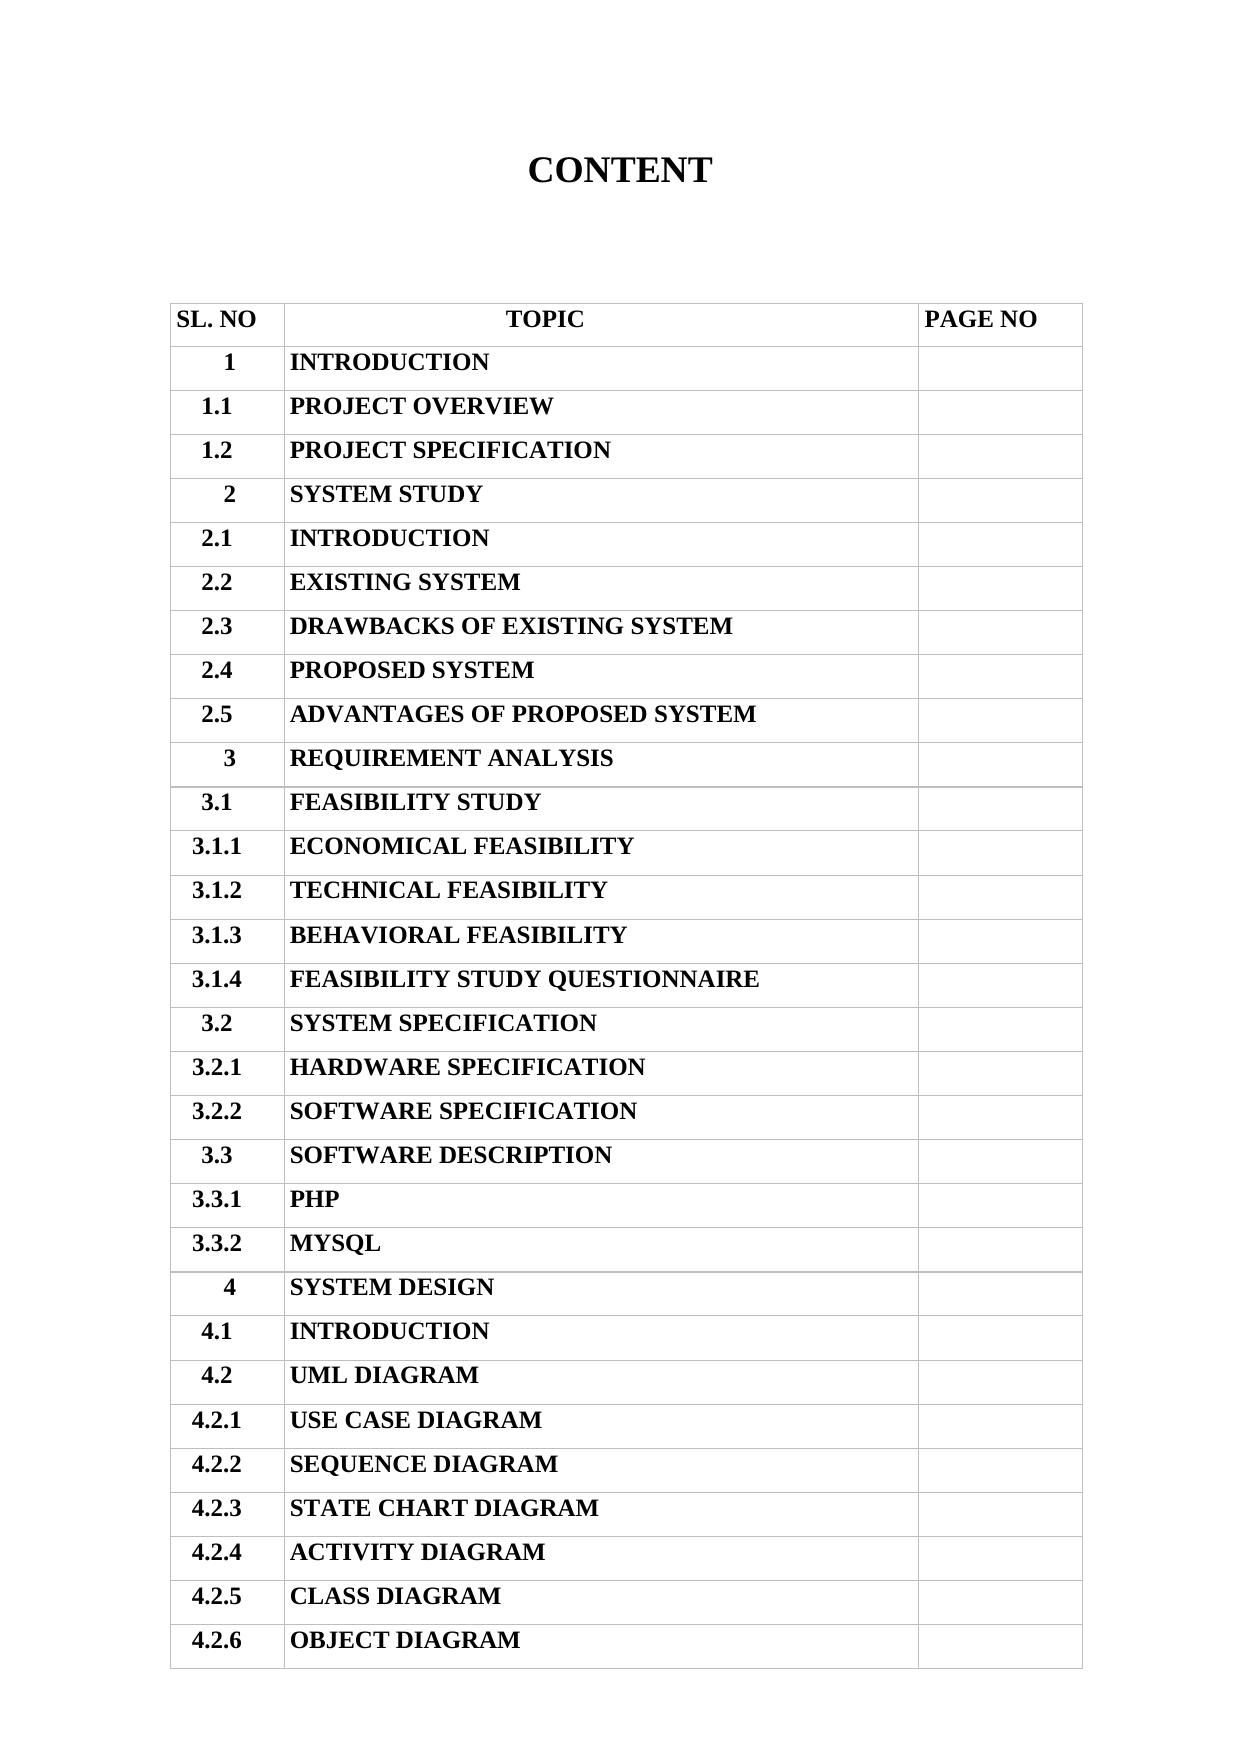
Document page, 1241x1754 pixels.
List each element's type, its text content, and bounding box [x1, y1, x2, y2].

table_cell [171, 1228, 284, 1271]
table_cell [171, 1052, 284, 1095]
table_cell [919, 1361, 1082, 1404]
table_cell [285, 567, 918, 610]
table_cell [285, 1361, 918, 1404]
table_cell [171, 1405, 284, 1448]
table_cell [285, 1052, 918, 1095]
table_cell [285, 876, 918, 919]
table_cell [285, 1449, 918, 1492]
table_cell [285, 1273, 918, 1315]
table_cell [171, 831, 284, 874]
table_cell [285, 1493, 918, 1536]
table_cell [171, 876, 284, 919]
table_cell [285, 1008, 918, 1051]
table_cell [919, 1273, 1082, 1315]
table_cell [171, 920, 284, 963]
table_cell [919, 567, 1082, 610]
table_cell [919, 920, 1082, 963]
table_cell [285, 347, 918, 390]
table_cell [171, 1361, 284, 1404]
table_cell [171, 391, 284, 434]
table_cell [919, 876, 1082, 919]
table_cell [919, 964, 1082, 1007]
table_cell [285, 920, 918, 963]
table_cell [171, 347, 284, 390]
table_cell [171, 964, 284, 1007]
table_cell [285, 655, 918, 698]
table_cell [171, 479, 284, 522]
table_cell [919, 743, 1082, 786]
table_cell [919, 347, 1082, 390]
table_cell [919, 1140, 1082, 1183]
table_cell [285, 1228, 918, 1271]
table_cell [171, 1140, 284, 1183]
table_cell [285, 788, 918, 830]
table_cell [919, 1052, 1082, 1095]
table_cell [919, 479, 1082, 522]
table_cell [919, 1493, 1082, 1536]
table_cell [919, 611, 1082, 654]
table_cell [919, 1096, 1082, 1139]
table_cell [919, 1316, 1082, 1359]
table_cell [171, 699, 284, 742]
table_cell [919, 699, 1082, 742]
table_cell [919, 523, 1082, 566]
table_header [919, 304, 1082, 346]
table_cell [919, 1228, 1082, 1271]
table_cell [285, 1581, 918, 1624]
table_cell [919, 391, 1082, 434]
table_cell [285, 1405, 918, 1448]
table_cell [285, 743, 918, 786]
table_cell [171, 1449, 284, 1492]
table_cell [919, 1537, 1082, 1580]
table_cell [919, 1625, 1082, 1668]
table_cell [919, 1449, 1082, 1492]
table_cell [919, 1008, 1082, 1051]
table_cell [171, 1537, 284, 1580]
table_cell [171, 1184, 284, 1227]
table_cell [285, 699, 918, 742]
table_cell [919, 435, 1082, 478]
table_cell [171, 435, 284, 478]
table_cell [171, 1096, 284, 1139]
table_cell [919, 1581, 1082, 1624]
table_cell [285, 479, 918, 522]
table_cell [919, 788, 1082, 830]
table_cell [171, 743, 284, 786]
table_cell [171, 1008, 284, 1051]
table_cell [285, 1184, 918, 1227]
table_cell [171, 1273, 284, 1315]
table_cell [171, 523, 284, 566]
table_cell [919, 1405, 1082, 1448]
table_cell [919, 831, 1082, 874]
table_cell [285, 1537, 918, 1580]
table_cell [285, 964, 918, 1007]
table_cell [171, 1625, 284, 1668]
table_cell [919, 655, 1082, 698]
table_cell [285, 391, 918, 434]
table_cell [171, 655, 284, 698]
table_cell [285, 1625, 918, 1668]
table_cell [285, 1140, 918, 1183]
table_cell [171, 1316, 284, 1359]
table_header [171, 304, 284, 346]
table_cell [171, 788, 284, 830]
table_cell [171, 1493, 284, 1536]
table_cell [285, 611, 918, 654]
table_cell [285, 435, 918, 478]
text CONTENT [245, 148, 995, 191]
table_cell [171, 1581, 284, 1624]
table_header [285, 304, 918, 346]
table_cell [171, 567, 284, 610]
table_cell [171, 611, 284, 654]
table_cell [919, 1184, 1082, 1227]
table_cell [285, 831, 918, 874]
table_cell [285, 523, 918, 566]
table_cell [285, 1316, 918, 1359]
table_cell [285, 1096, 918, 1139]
